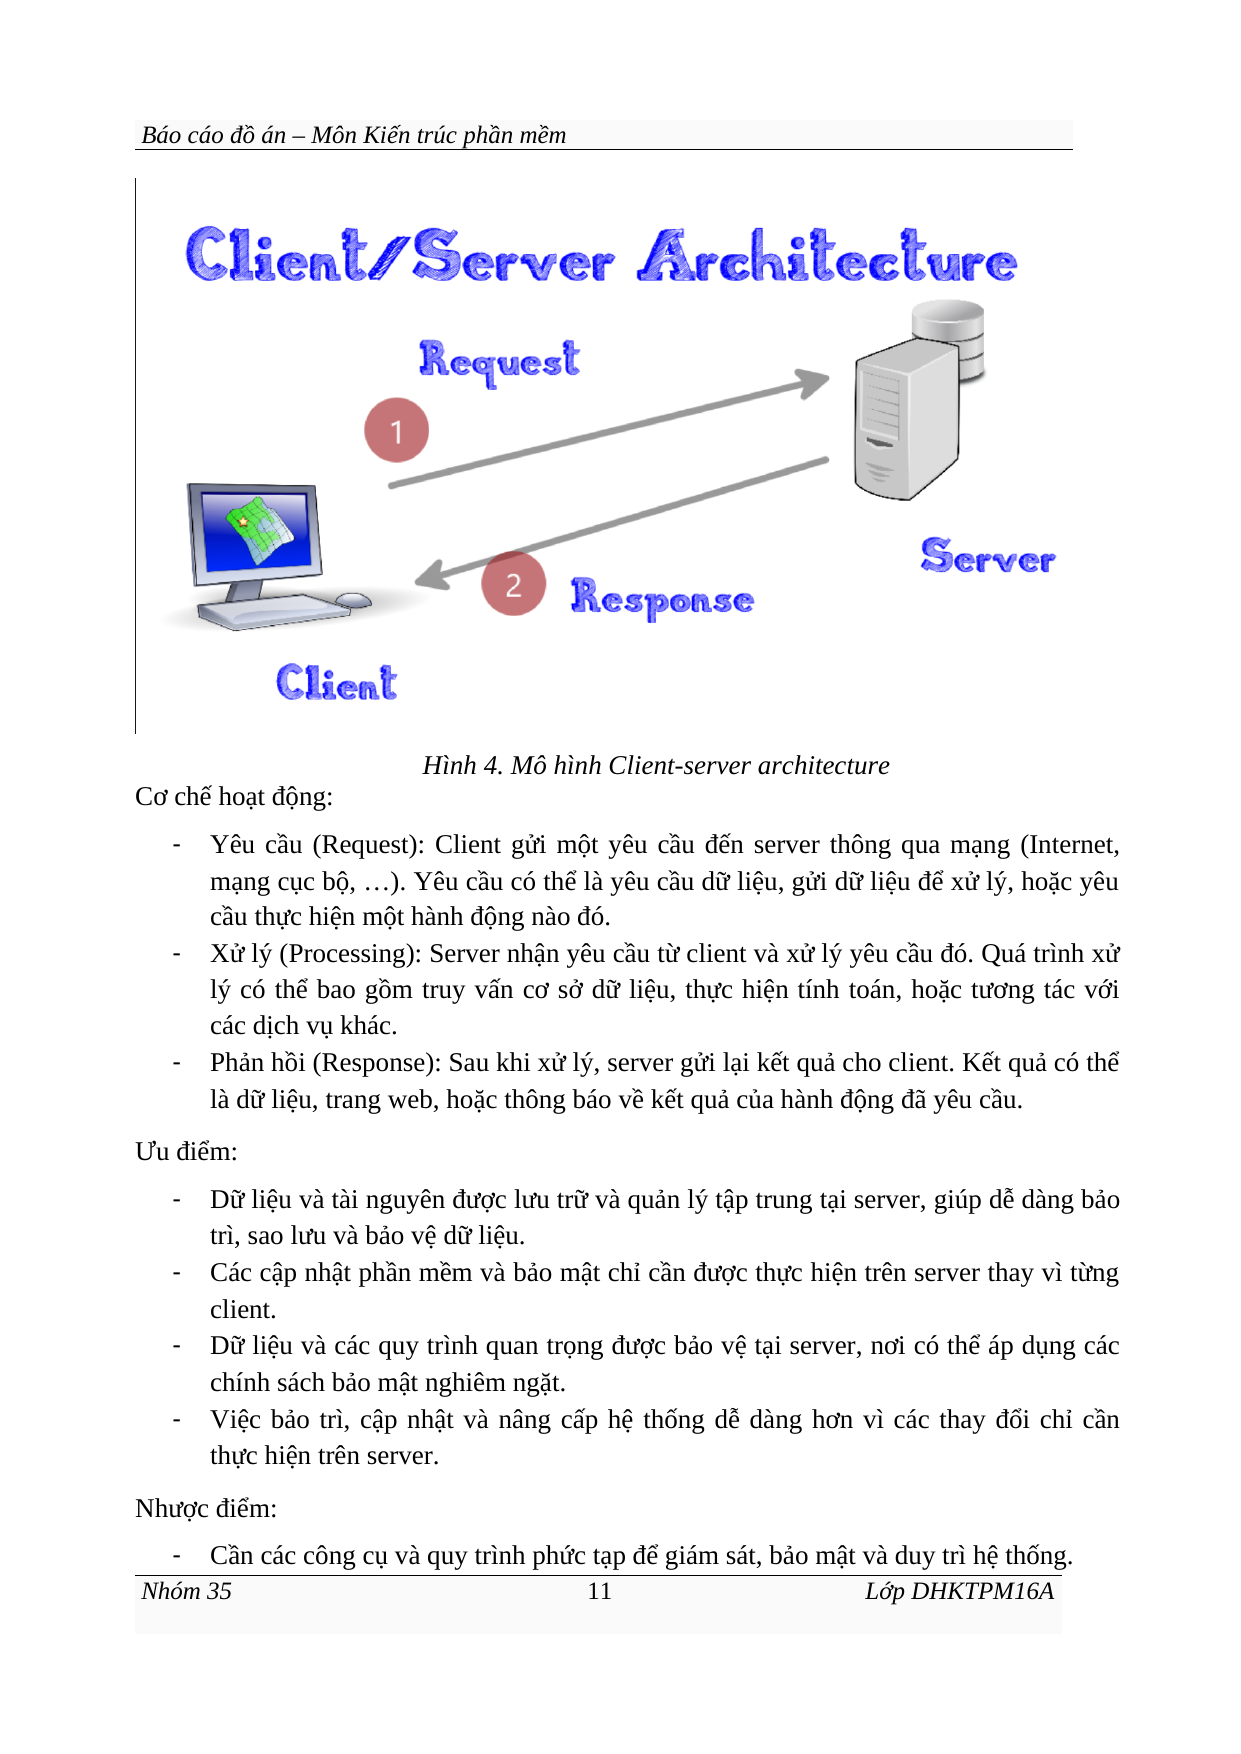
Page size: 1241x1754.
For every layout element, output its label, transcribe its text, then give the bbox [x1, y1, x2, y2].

list Dữ liệu và tài nguyên được lưu trữ và quản lý tập trung tại server, giúp dễ dàng bảo trì, sao lưu và bảo vệ dữ liệu. [172, 1182, 1122, 1251]
picture [135, 178, 1110, 734]
list Phản hồi (Response): Sau khi xử lý, server gửi lại kết quả cho client. Kết quả có thể là dữ liệu, trang web, hoặc thông báo về kết quả của hành động đã yêu cầu. [172, 1045, 1122, 1114]
text Nhược điểm: [135, 1492, 1122, 1523]
list Cần các công cụ và quy trình phức tạp để giám sát, bảo mật và duy trì hệ thống. [172, 1538, 1122, 1571]
list Yêu cầu (Request): Client gửi một yêu cầu đến server thông qua mạng (Internet, mạng cục bộ, …). Yêu cầu có thể là yêu cầu dữ liệu, gửi dữ liệu để xử lý, hoặc yêu cầu thực hiện một hành động nào đó. [172, 827, 1122, 931]
list Xử lý (Processing): Server nhận yêu cầu từ client và xử lý yêu cầu đó. Quá trình xử lý có thể bao gồm truy vấn cơ sở dữ liệu, thực hiện tính toán, hoặc tương tác với các dịch vụ khác. [172, 936, 1122, 1041]
text Hình 4. Mô hình Client-server architecture [135, 749, 1122, 780]
text Cơ chế hoạt động: [135, 780, 1122, 811]
list Các cập nhật phần mềm và bảo mật chỉ cần được thực hiện trên server thay vì từng client. [172, 1255, 1122, 1324]
text Ưu điểm: [135, 1135, 1122, 1166]
list Việc bảo trì, cập nhật và nâng cấp hệ thống dễ dàng hơn vì các thay đổi chỉ cần thực hiện trên server. [172, 1402, 1122, 1471]
list Dữ liệu và các quy trình quan trọng được bảo vệ tại server, nơi có thể áp dụng các chính sách bảo mật nghiêm ngặt. [172, 1328, 1122, 1397]
